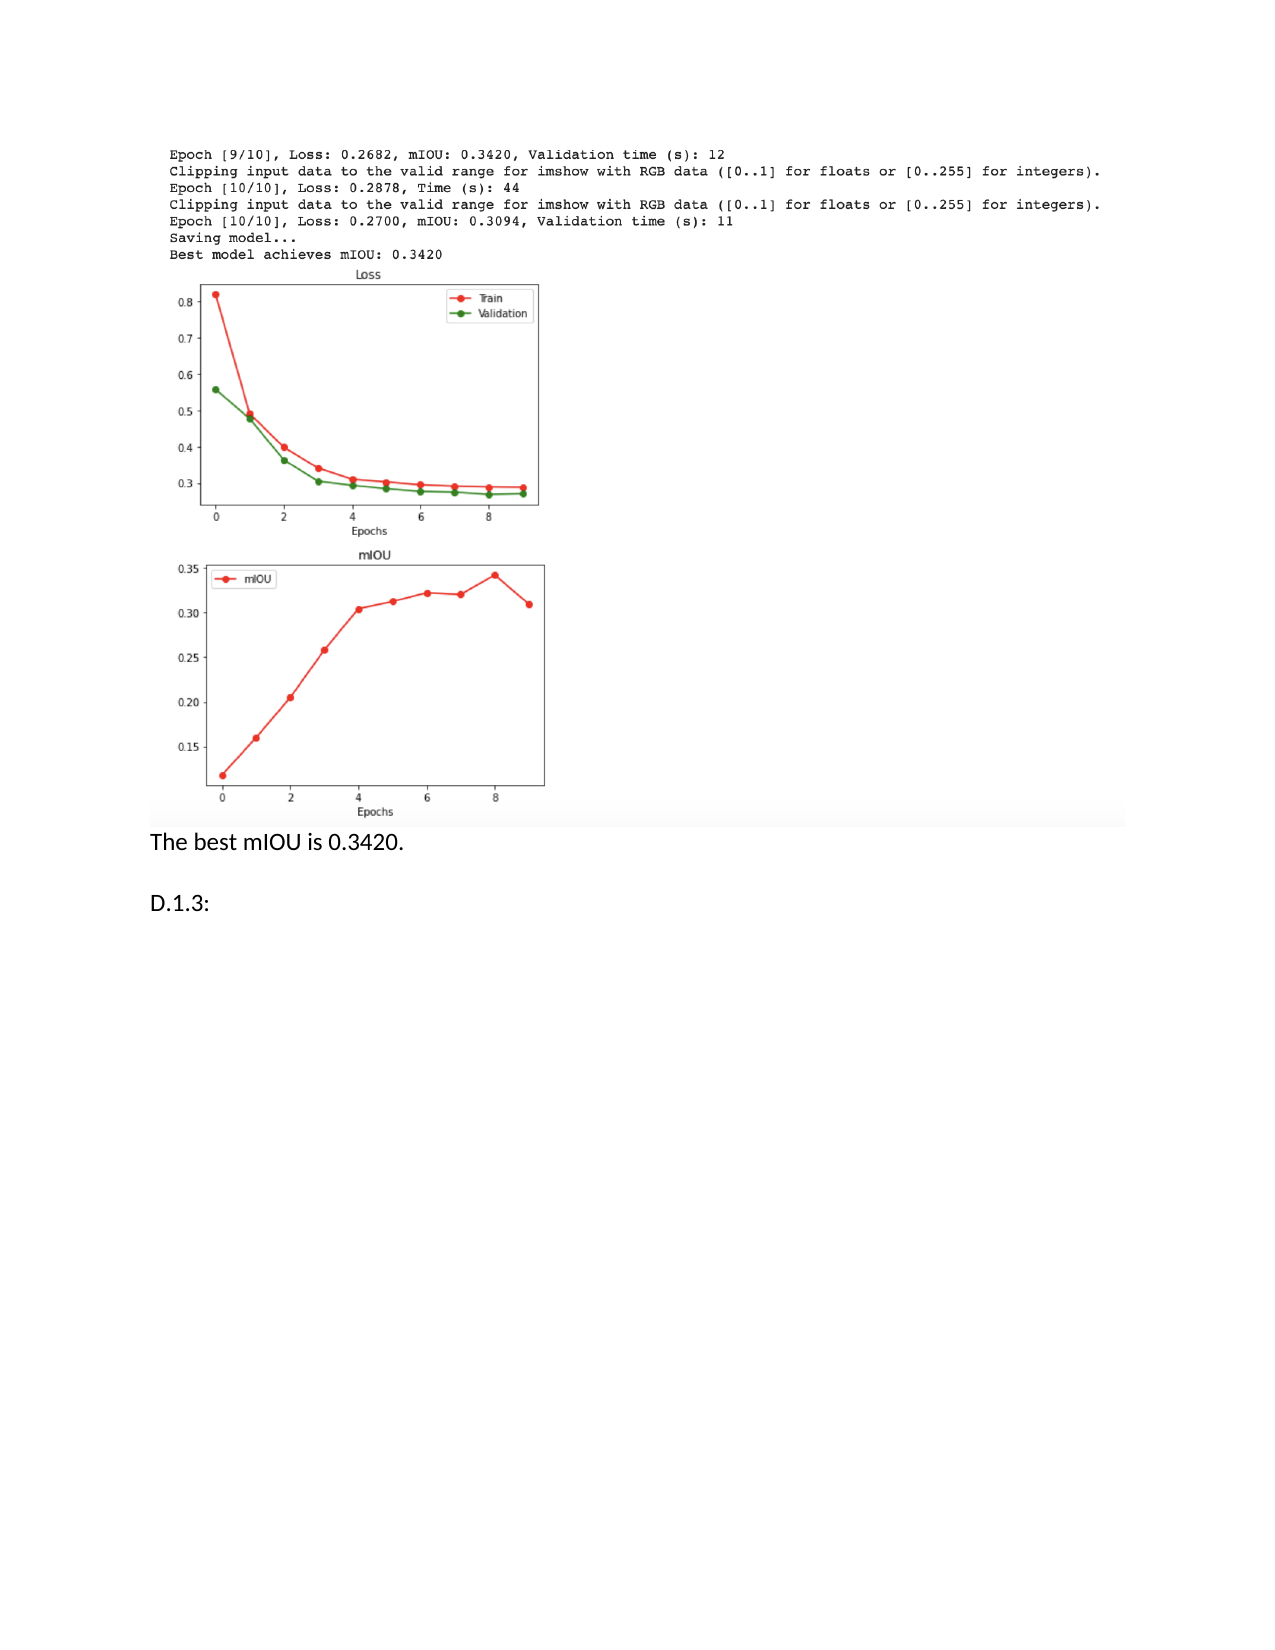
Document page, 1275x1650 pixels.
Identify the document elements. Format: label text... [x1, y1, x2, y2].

text The best mIOU is 0.3420. [150, 827, 1125, 857]
text D.1.3: [150, 887, 1125, 918]
picture [150, 150, 1125, 827]
